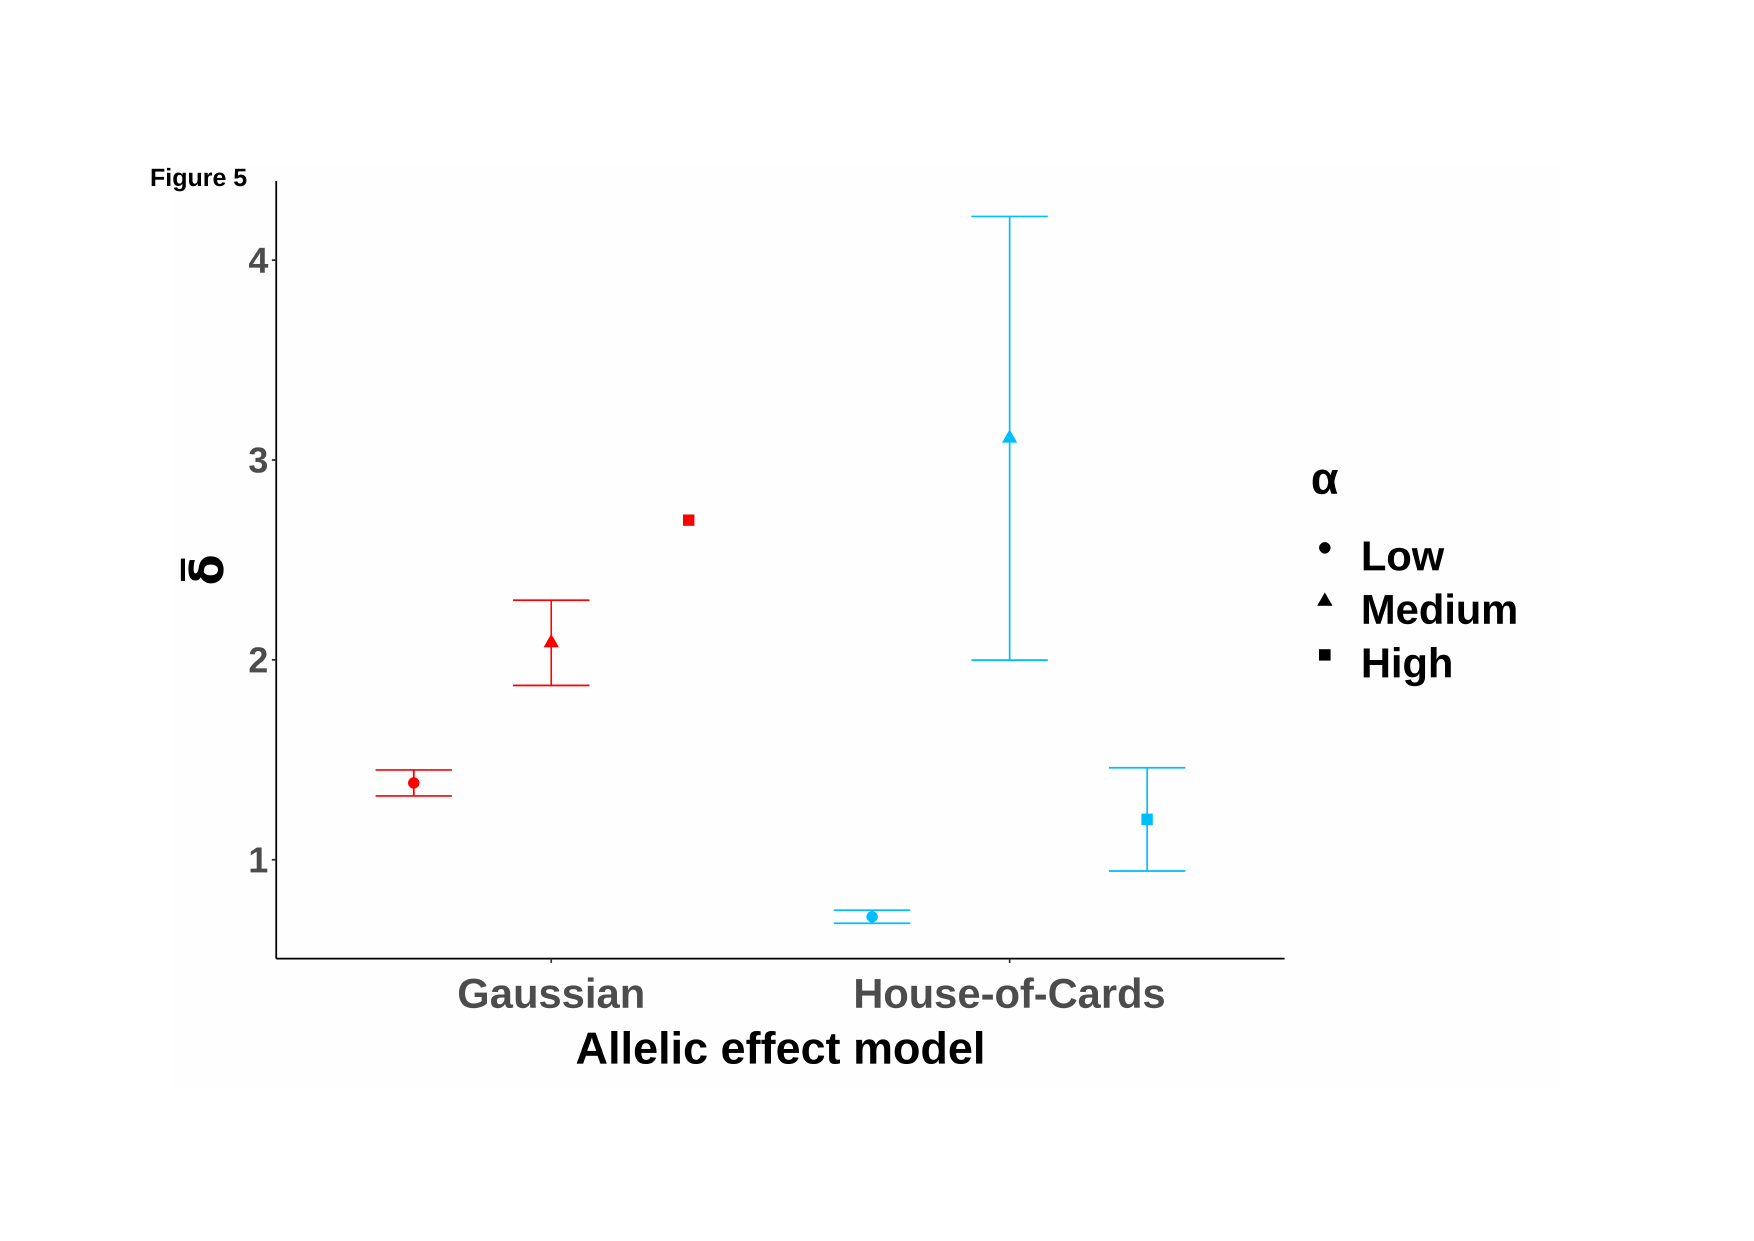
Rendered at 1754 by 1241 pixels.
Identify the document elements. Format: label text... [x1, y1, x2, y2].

subtitle Figure 5 [150, 162, 1604, 191]
picture [174, 191, 1559, 1089]
